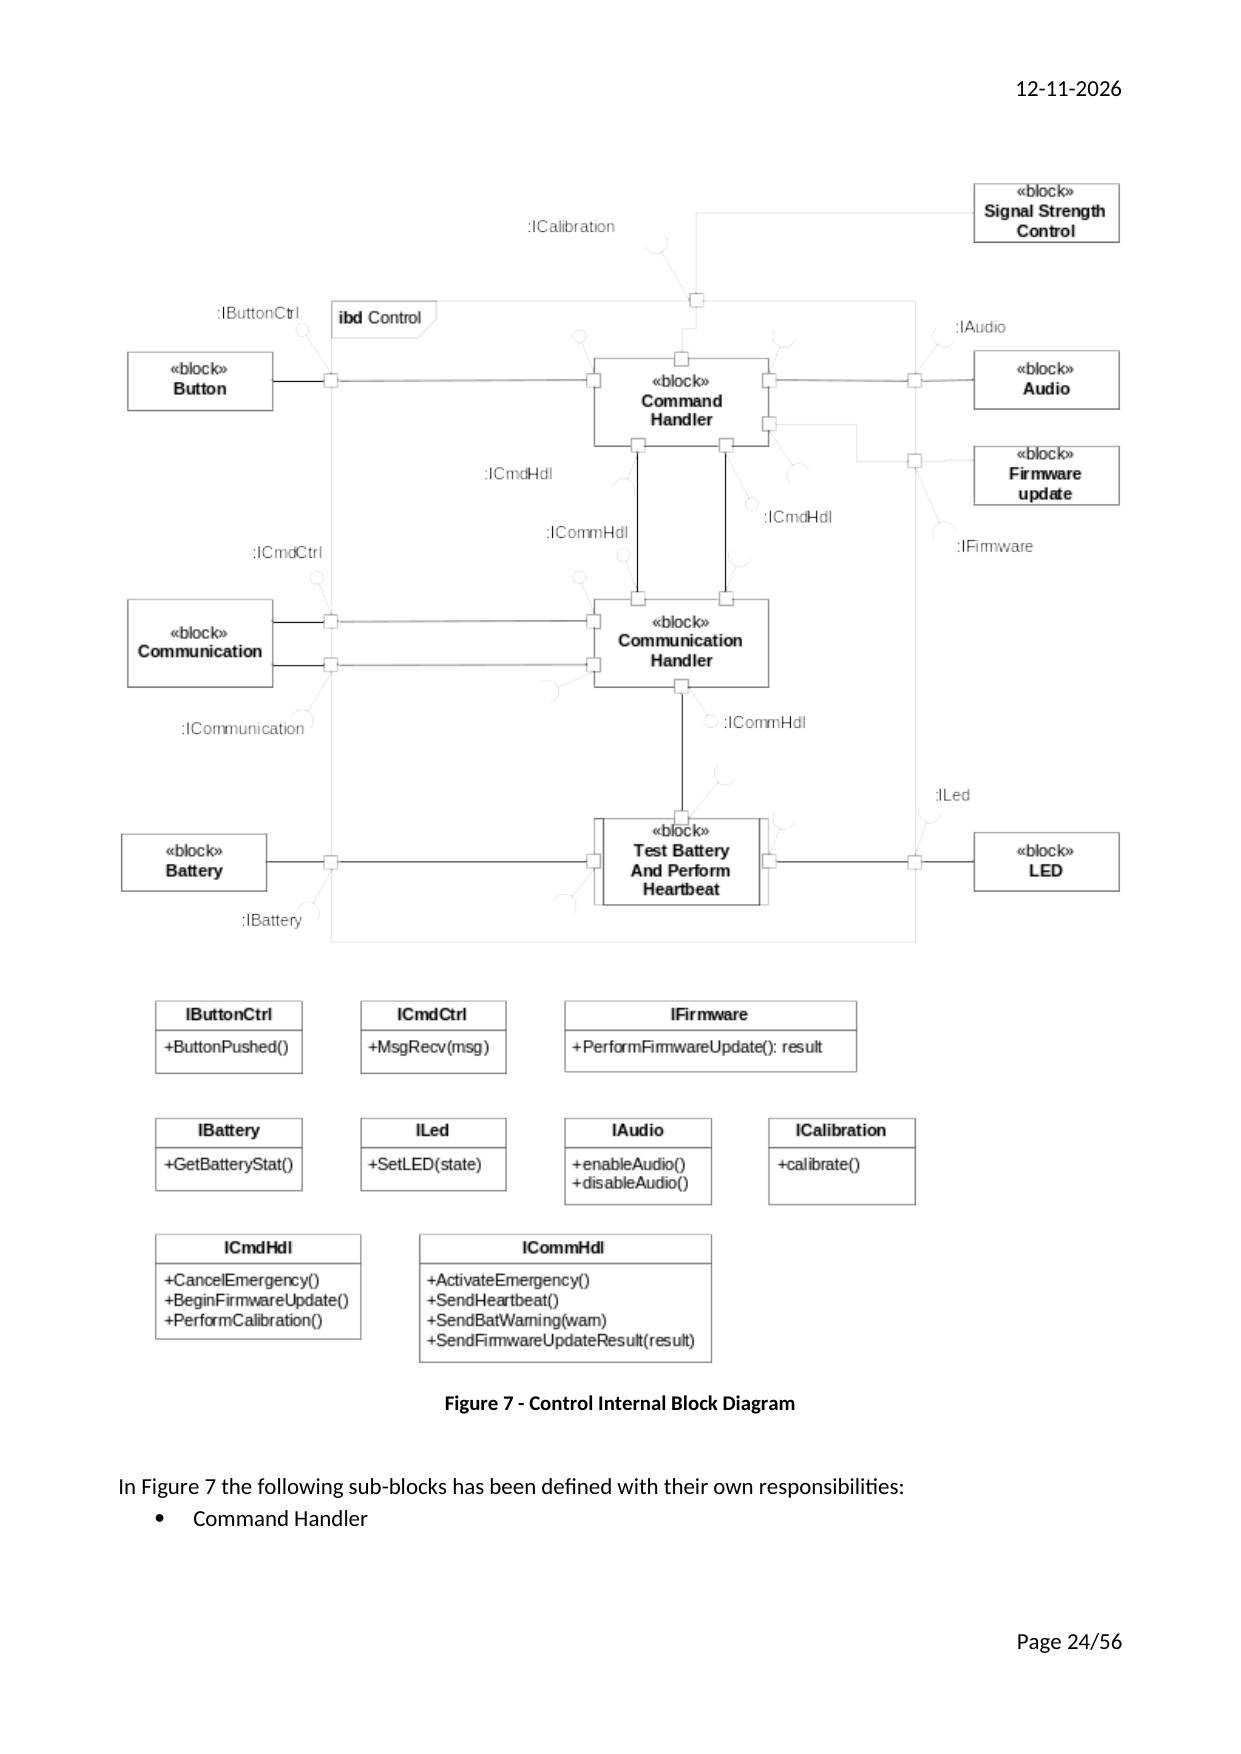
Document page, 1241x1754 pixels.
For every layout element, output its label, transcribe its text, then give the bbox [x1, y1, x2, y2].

list Command Handler [156, 1504, 1122, 1532]
